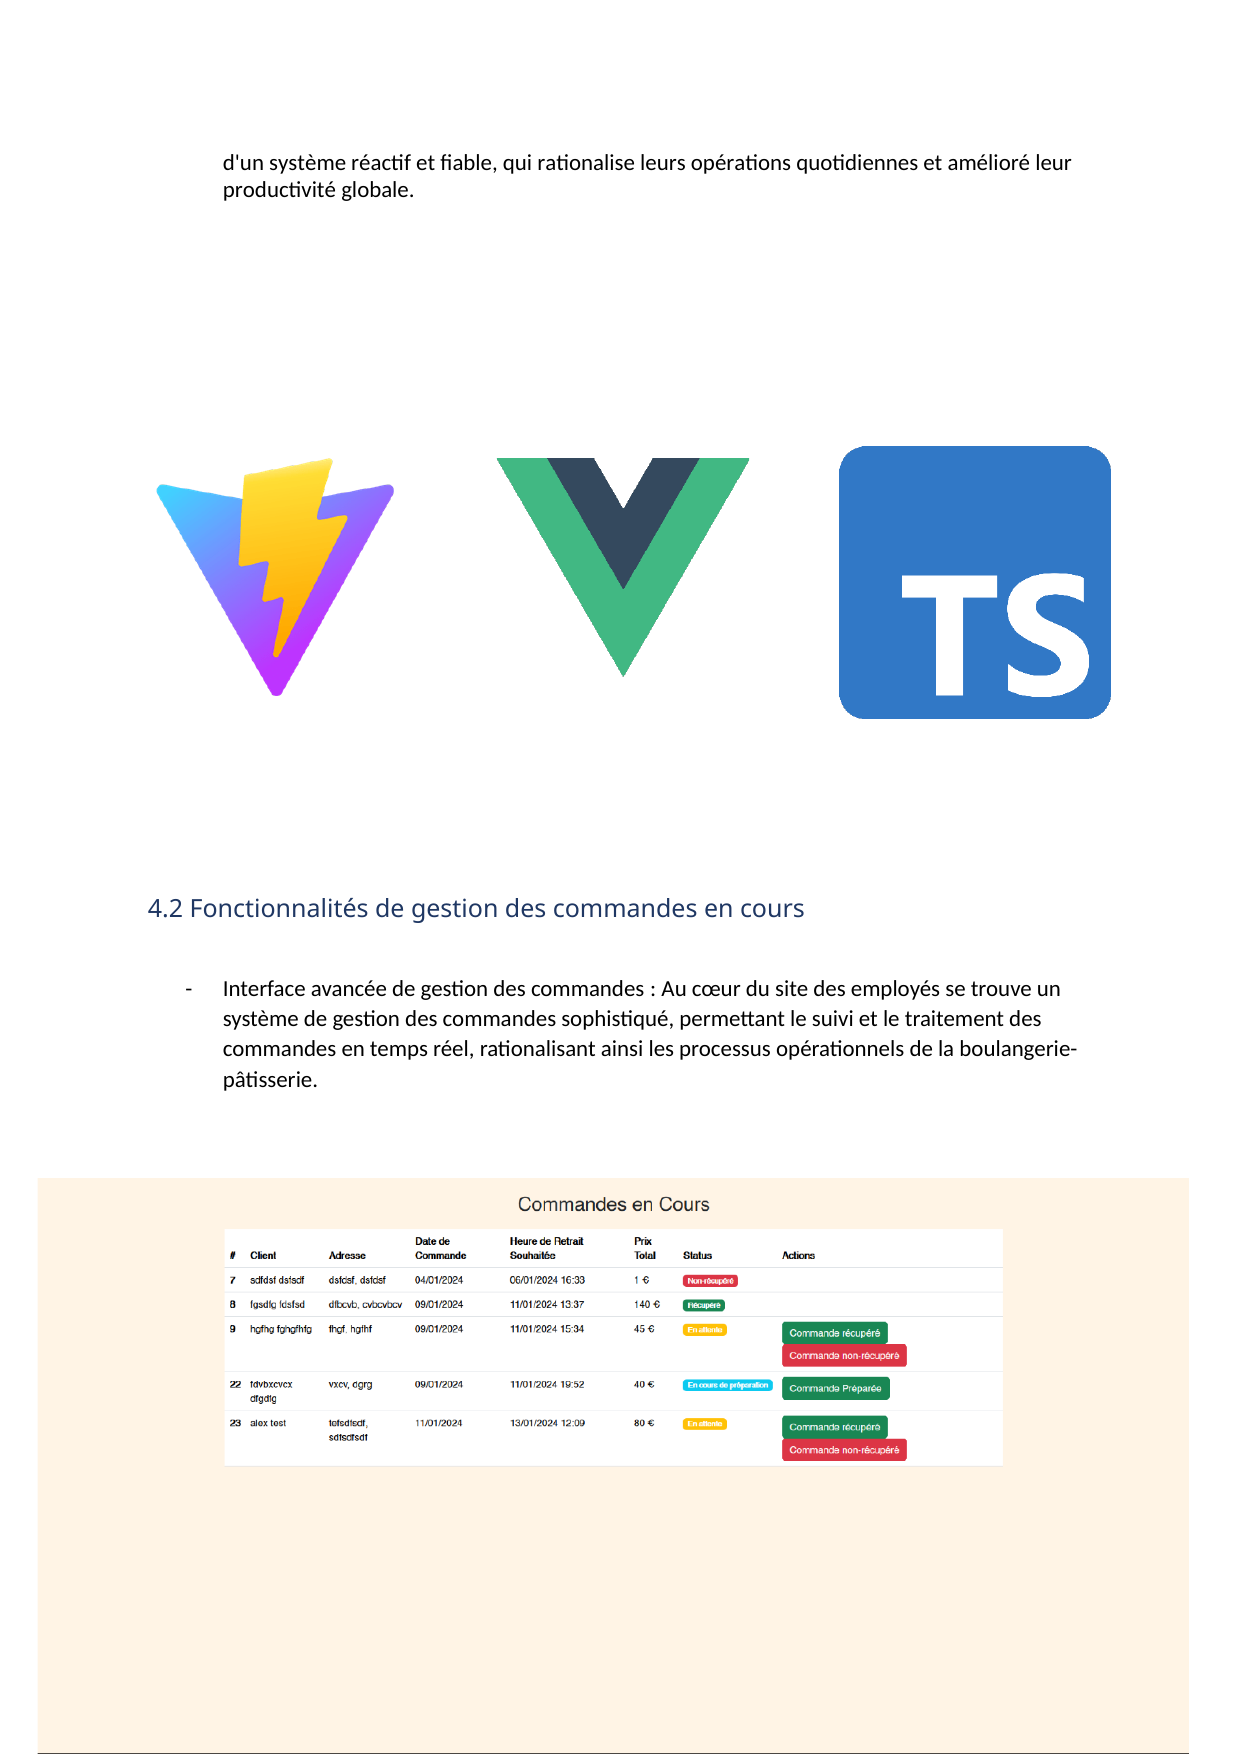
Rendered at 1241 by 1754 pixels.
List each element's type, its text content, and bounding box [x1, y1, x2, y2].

picture [496, 458, 750, 677]
picture [156, 458, 394, 696]
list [185, 148, 1093, 204]
picture [37, 1178, 1189, 1754]
subtitle 4.2 Fonctionnalités de gestion des commandes en cours [148, 890, 1093, 924]
list Interface avancée de gestion des commandes : Au cœur du site des employés se trouve un système de gestion des commandes sophistiqué, permettant le suivi et le traitement des commandes en temps réel, rationalisant ainsi les processus opérationnels de la boulangerie-pâtisserie. [185, 974, 1093, 1093]
picture [839, 446, 1111, 719]
